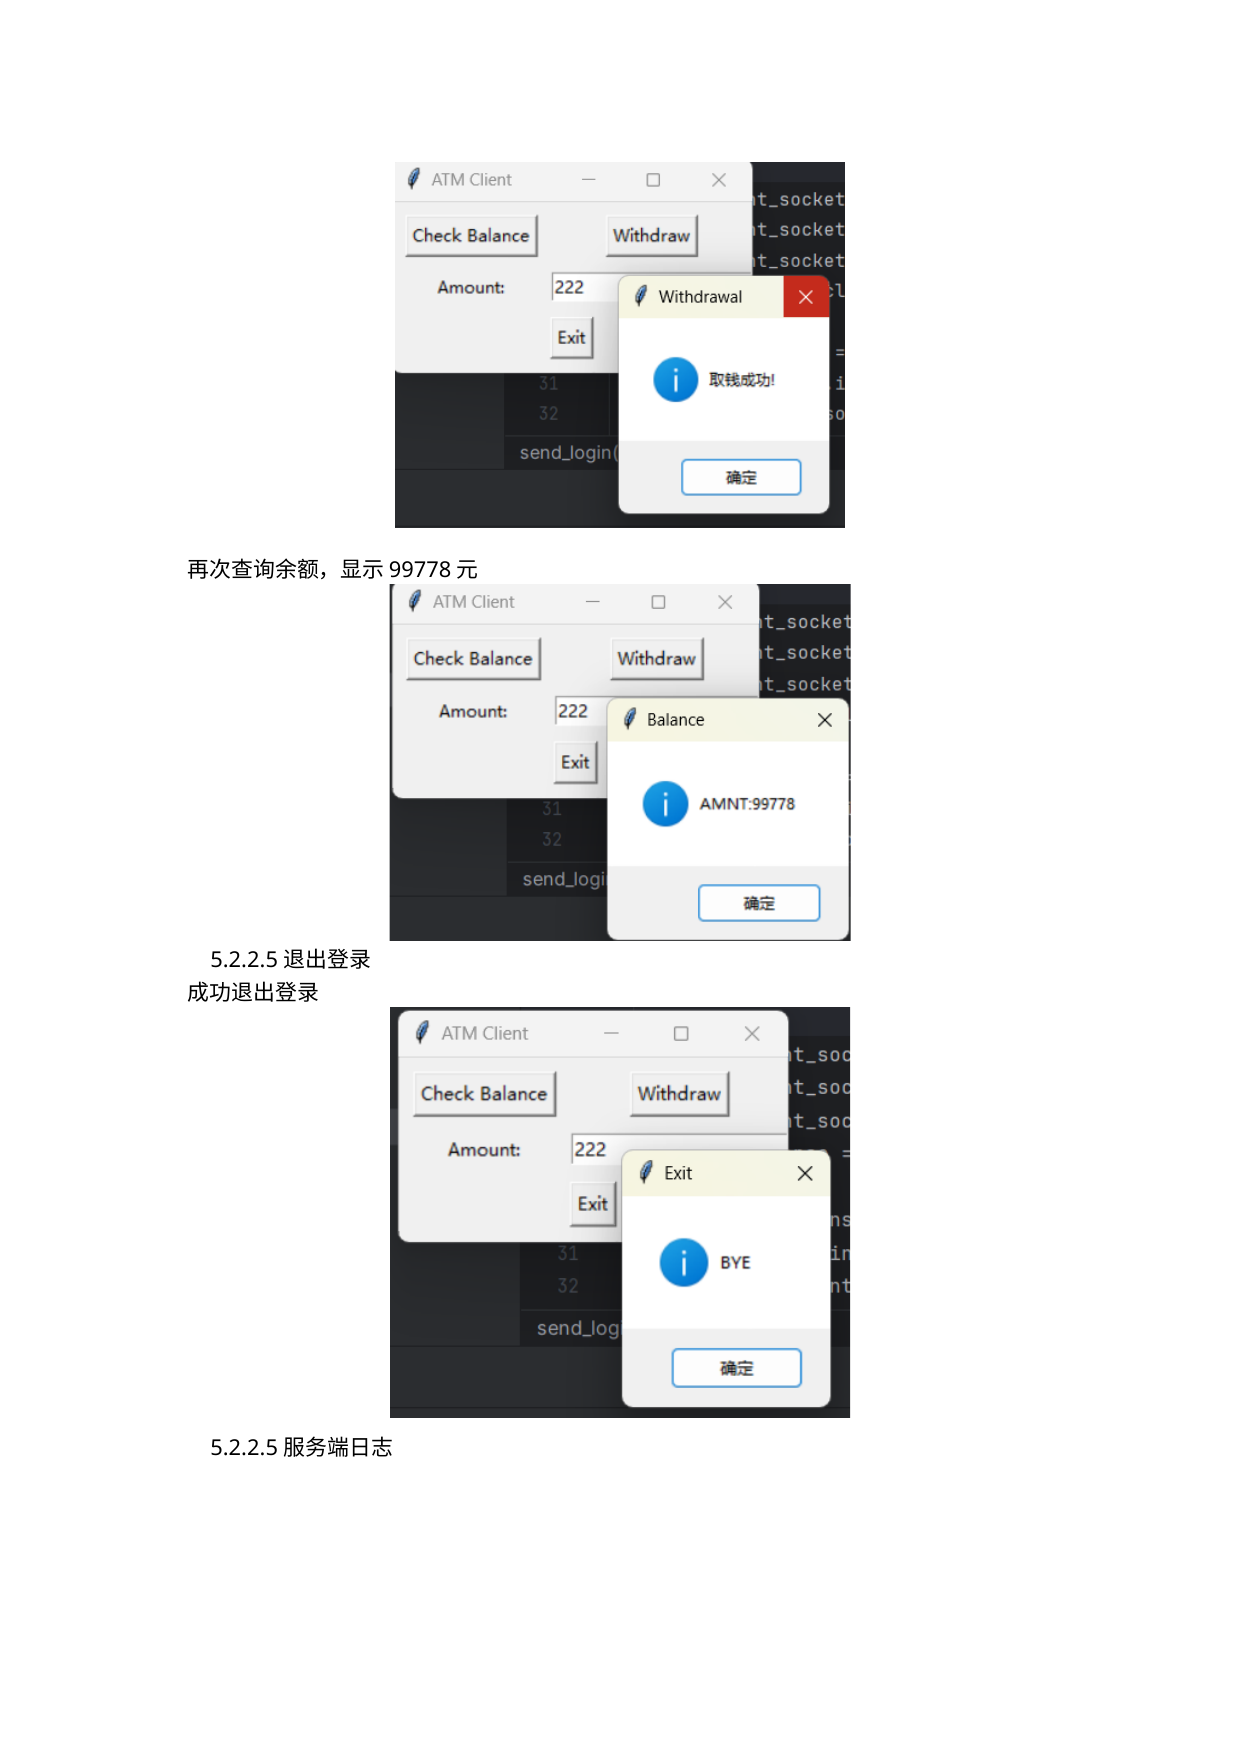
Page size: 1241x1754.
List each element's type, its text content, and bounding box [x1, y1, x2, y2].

text 成功退出登录 [187, 974, 1053, 1007]
picture [390, 1007, 851, 1418]
text 5.2.2.5 服务端日志 [187, 1429, 1053, 1462]
text 5.2.2.5 退出登录 [187, 942, 1053, 974]
picture [395, 162, 845, 528]
text 再次查询余额，显示99778元 [187, 552, 1053, 584]
picture [389, 584, 851, 941]
